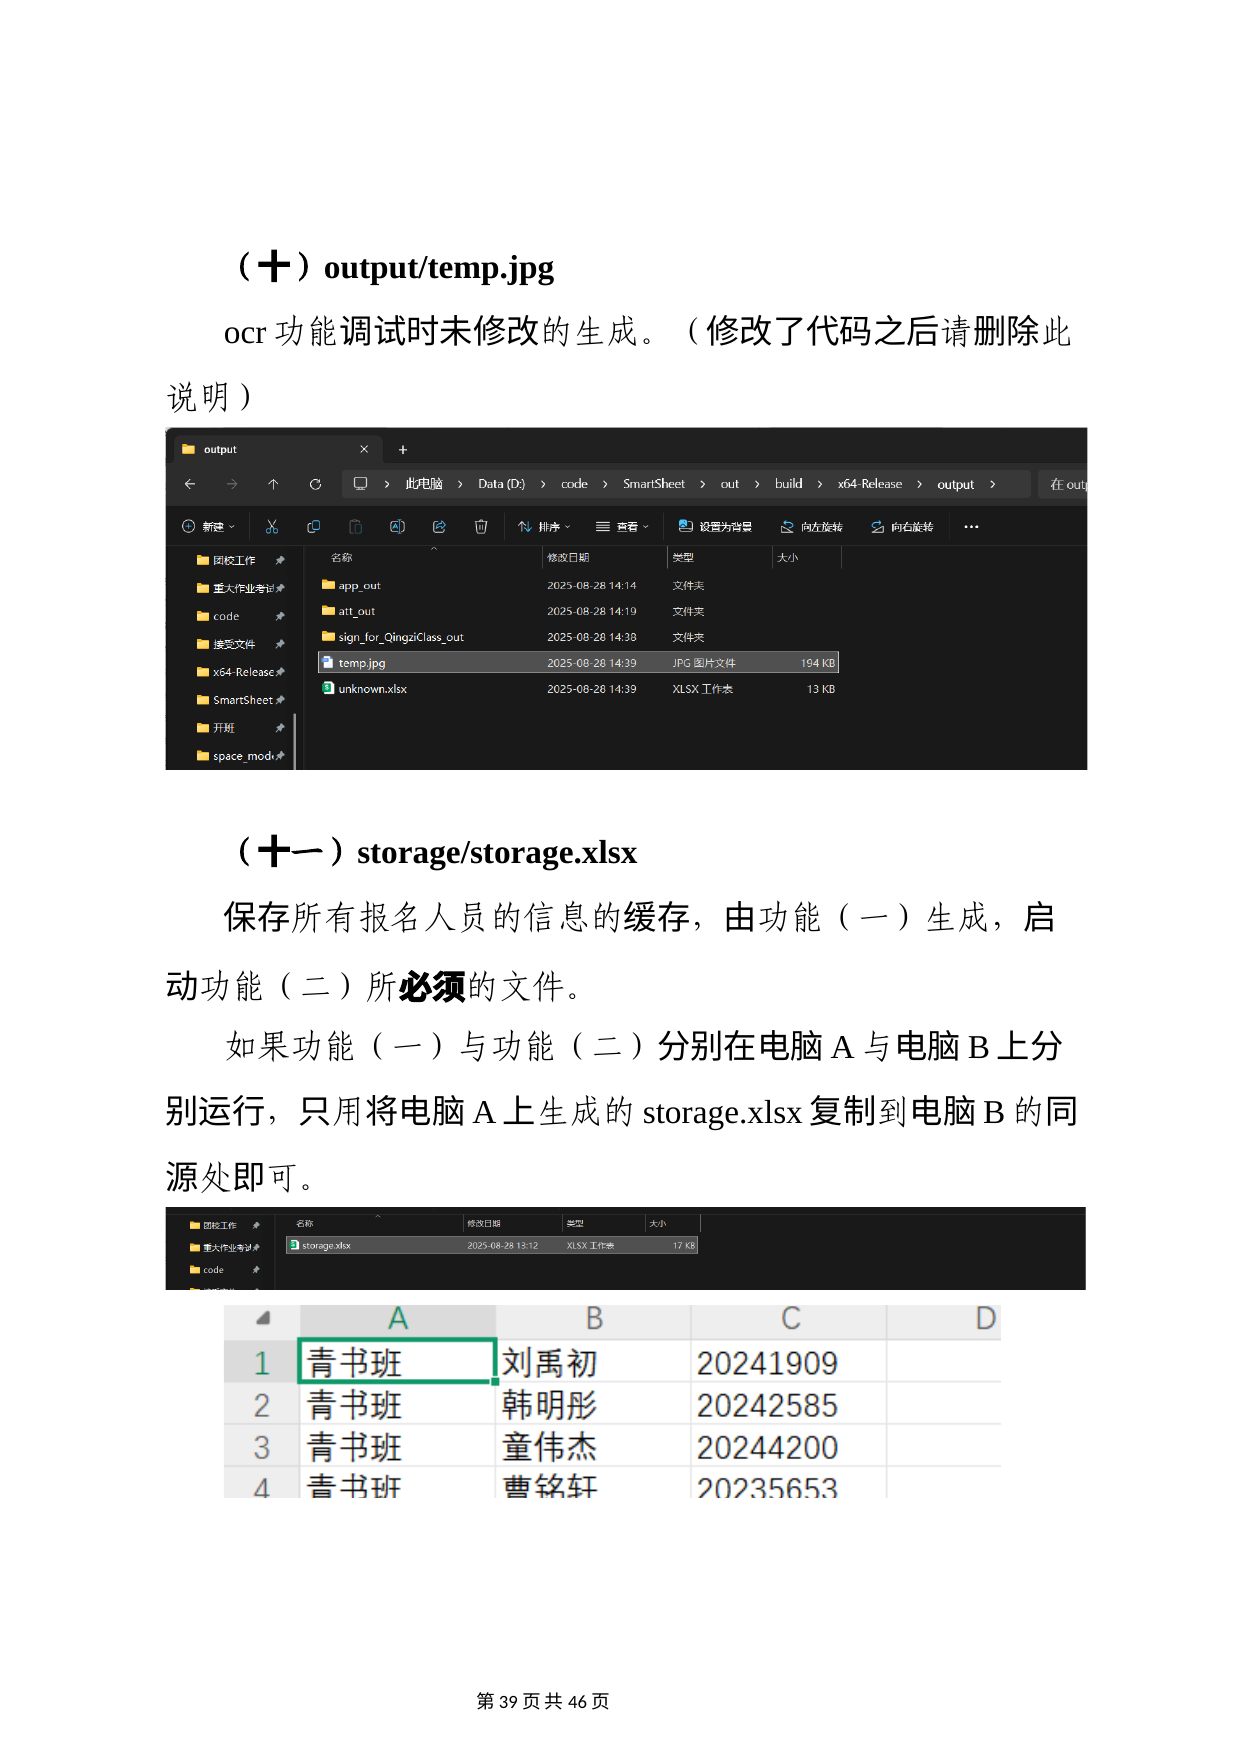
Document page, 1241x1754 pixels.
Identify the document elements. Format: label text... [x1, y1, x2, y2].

text ocr功能调试时未修改的生成。（修改了代码之后请删除此说明） [165, 298, 1087, 427]
text （十一）storage/storage.xlsx [165, 818, 1087, 883]
picture [165, 427, 1088, 770]
text 保存所有报名人员的信息的缓存，由功能（一）生成，启动功能（二）所必须的文件。 [165, 883, 1087, 1013]
text （十）output/temp.jpg [165, 233, 1087, 298]
picture [223, 1305, 1001, 1498]
text 如果功能（一）与功能（二）分别在电脑A与电脑B上分别运行，只用将电脑A上生成的storage.xlsx复制到电脑B的同源处即可。 [165, 1013, 1087, 1208]
picture [165, 1207, 1086, 1290]
